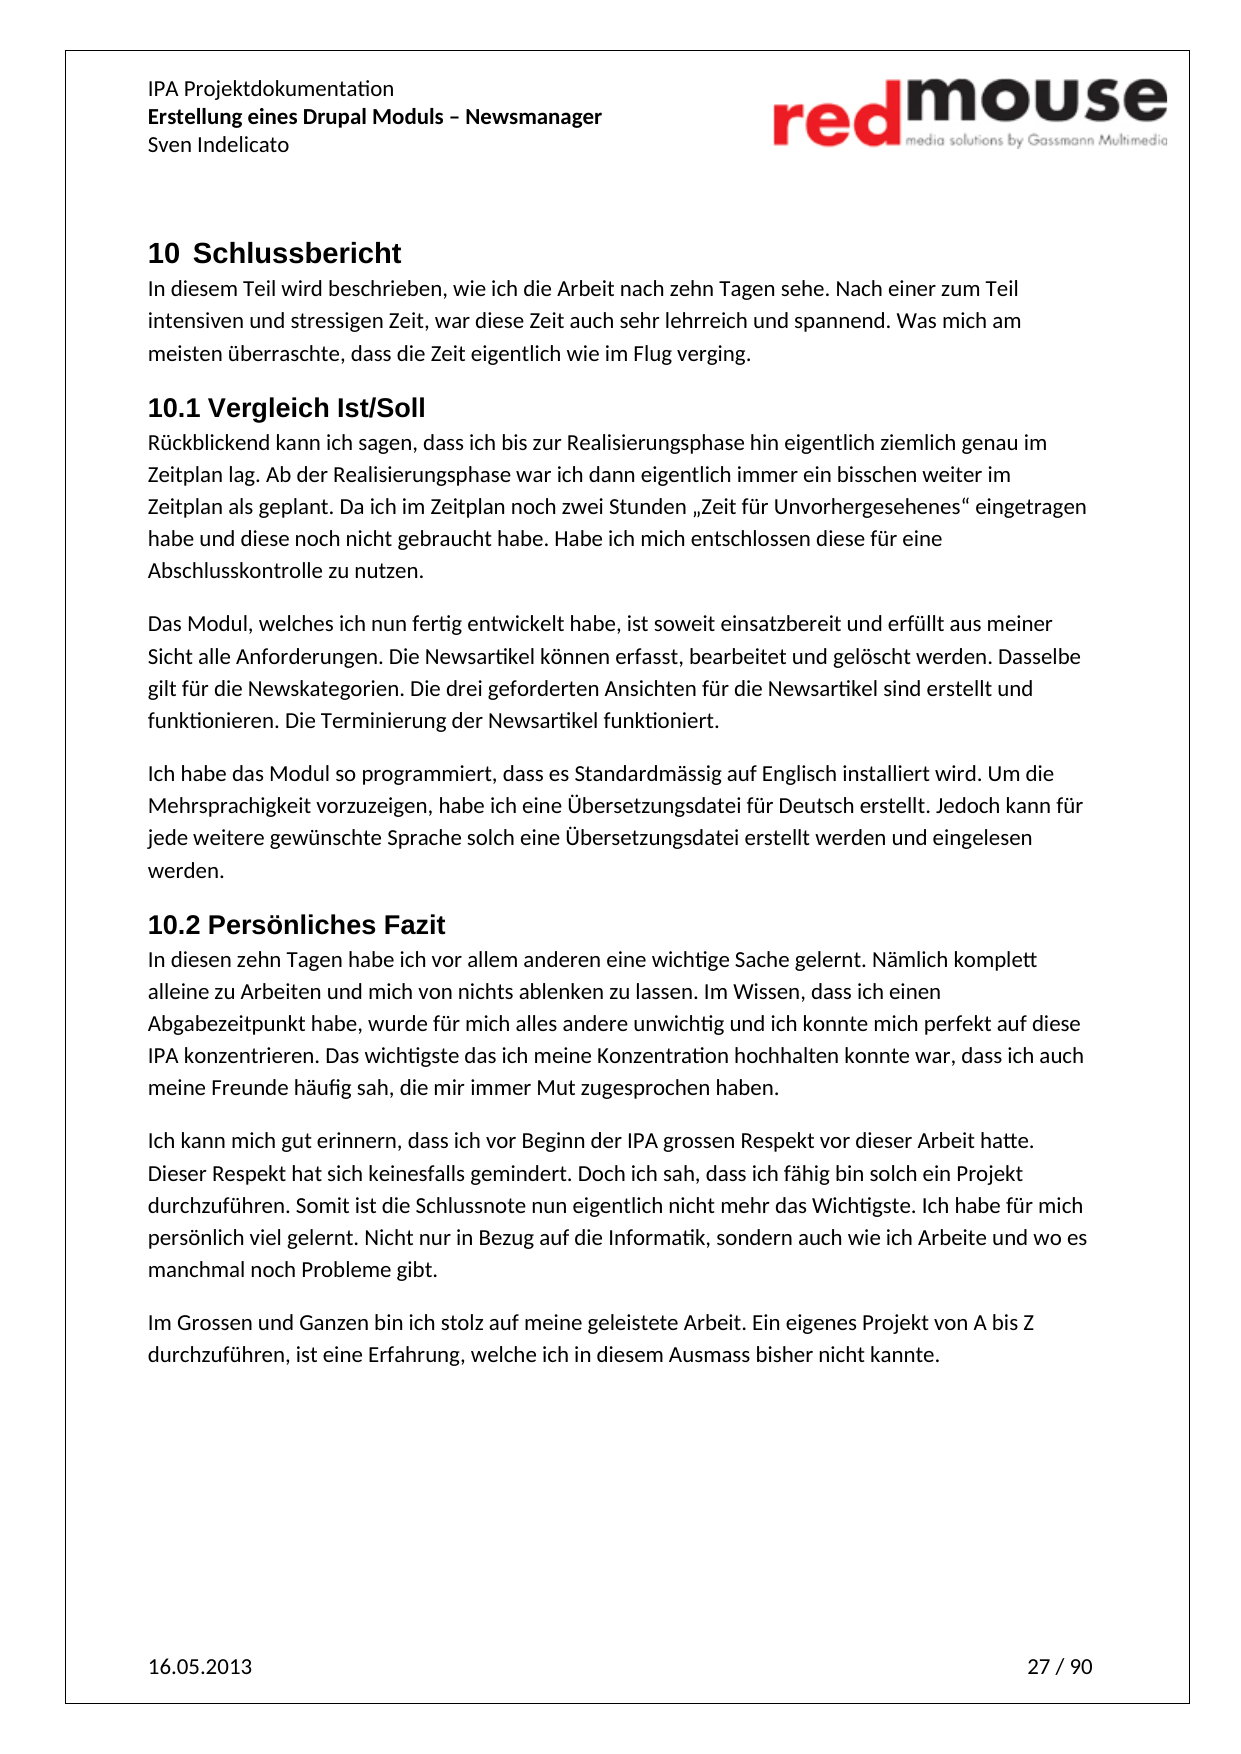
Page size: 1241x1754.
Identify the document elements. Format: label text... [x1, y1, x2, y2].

text In diesen zehn Tagen habe ich vor allem anderen eine wichtige Sache gelernt. Nämlich komplett alleine zu Arbeiten und mich von nichts ablenken zu lassen. Im Wissen, dass ich einen Abgabezeitpunkt habe, wurde für mich alles andere unwichtig und ich konnte mich perfekt auf diese IPA konzentrieren. Das wichtigste das ich meine Konzentration hochhalten konnte war, dass ich auch meine Freunde häufig sah, die mir immer Mut zugesprochen haben. [148, 945, 1093, 1101]
subtitle Persönliches Fazit [148, 909, 1093, 940]
text Ich kann mich gut erinnern, dass ich vor Beginn der IPA grossen Respekt vor dieser Arbeit hatte. Dieser Respekt hat sich keinesfalls gemindert. Doch ich sah, dass ich fähig bin solch ein Projekt durchzuführen. Somit ist die Schlussnote nun eigentlich nicht mehr das Wichtigste. Ich habe für mich persönlich viel gelernt. Nicht nur in Bezug auf die Informatik, sondern auch wie ich Arbeite und wo es manchmal noch Probleme gibt. [148, 1126, 1093, 1283]
subtitle Schlussbericht [148, 236, 1093, 269]
text Rückblickend kann ich sagen, dass ich bis zur Realisierungsphase hin eigentlich ziemlich genau im Zeitplan lag. Ab der Realisierungsphase war ich dann eigentlich immer ein bisschen weiter im Zeitplan als geplant. Da ich im Zeitplan noch zwei Stunden „Zeit für Unvorhergesehenes“ eingetragen habe und diese noch nicht gebraucht habe. Habe ich mich entschlossen diese für eine Abschlusskontrolle zu nutzen. [148, 428, 1093, 584]
text In diesem Teil wird beschrieben, wie ich die Arbeit nach zehn Tagen sehe. Nach einer zum Teil intensiven und stressigen Zeit, war diese Zeit auch sehr lehrreich und spannend. Was mich am meisten überraschte, dass die Zeit eigentlich wie im Flug verging. [148, 274, 1093, 367]
text Das Modul, welches ich nun fertig entwickelt habe, ist soweit einsatzbereit und erfüllt aus meiner Sicht alle Anforderungen. Die Newsartikel können erfasst, bearbeitet und gelöscht werden. Dasselbe gilt für die Newskategorien. Die drei geforderten Ansichten für die Newsartikel sind erstellt und funktionieren. Die Terminierung der Newsartikel funktioniert. [148, 609, 1093, 734]
picture [773, 78, 1168, 149]
text Im Grossen und Ganzen bin ich stolz auf meine geleistete Arbeit. Ein eigenes Projekt von A bis Z durchzuführen, ist eine Erfahrung, welche ich in diesem Ausmass bisher nicht kannte. [148, 1308, 1093, 1368]
subtitle Vergleich Ist/Soll [148, 392, 1093, 423]
text Ich habe das Modul so programmiert, dass es Standardmässig auf Englisch installiert wird. Um die Mehrsprachigkeit vorzuzeigen, habe ich eine Übersetzungsdatei für Deutsch erstellt. Jedoch kann für jede weitere gewünschte Sprache solch eine Übersetzungsdatei erstellt werden und eingelesen werden. [148, 759, 1093, 884]
